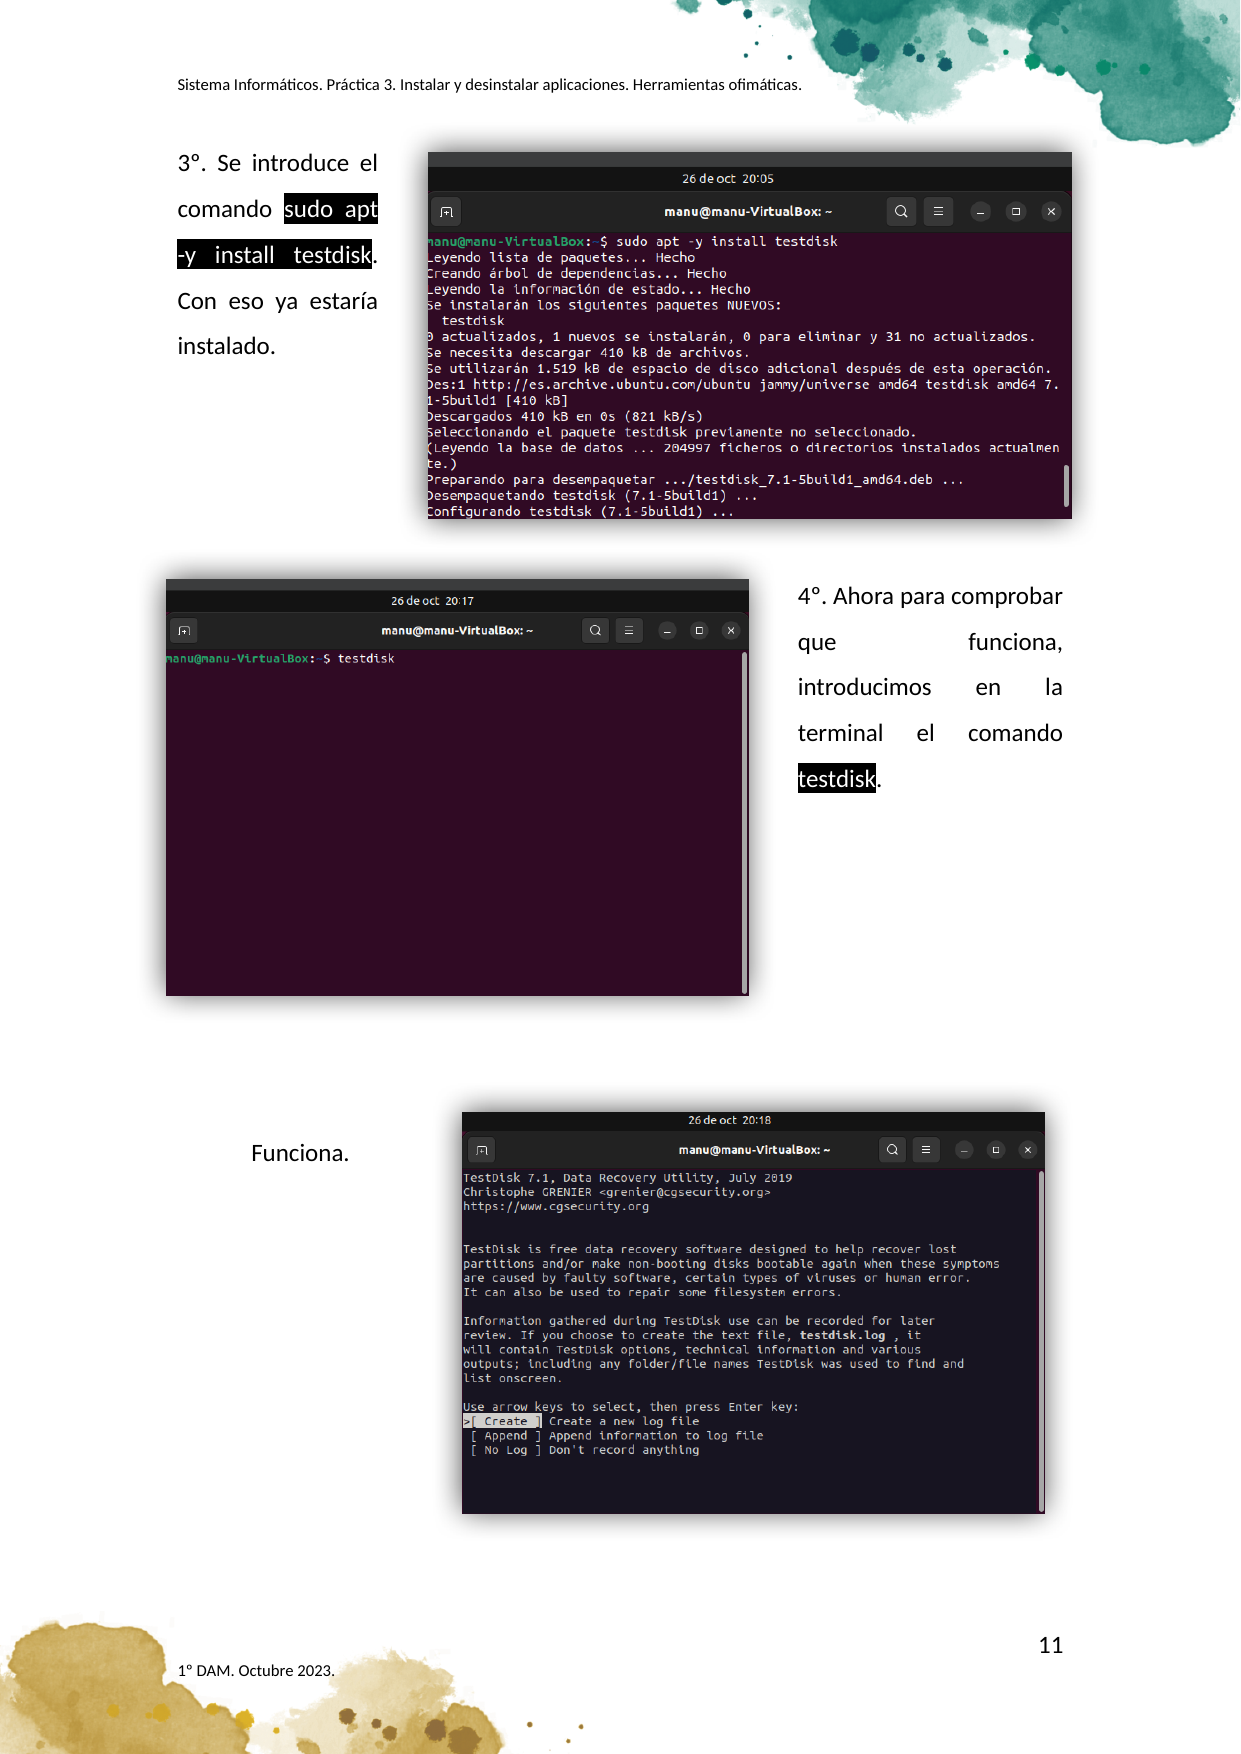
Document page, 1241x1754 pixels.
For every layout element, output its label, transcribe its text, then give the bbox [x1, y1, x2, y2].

picture [166, 579, 749, 996]
text 4º. Ahora para comprobar que funciona, introducimos en la terminal el comando testdisk. [766, 580, 1063, 793]
picture [403, 0, 1241, 519]
picture [0, 1112, 1139, 1754]
text 3º. Se introduce el comando sudo apt -y install testdisk. Con eso ya estaría instalado. [177, 148, 409, 361]
text Funciona. [177, 1137, 439, 1168]
